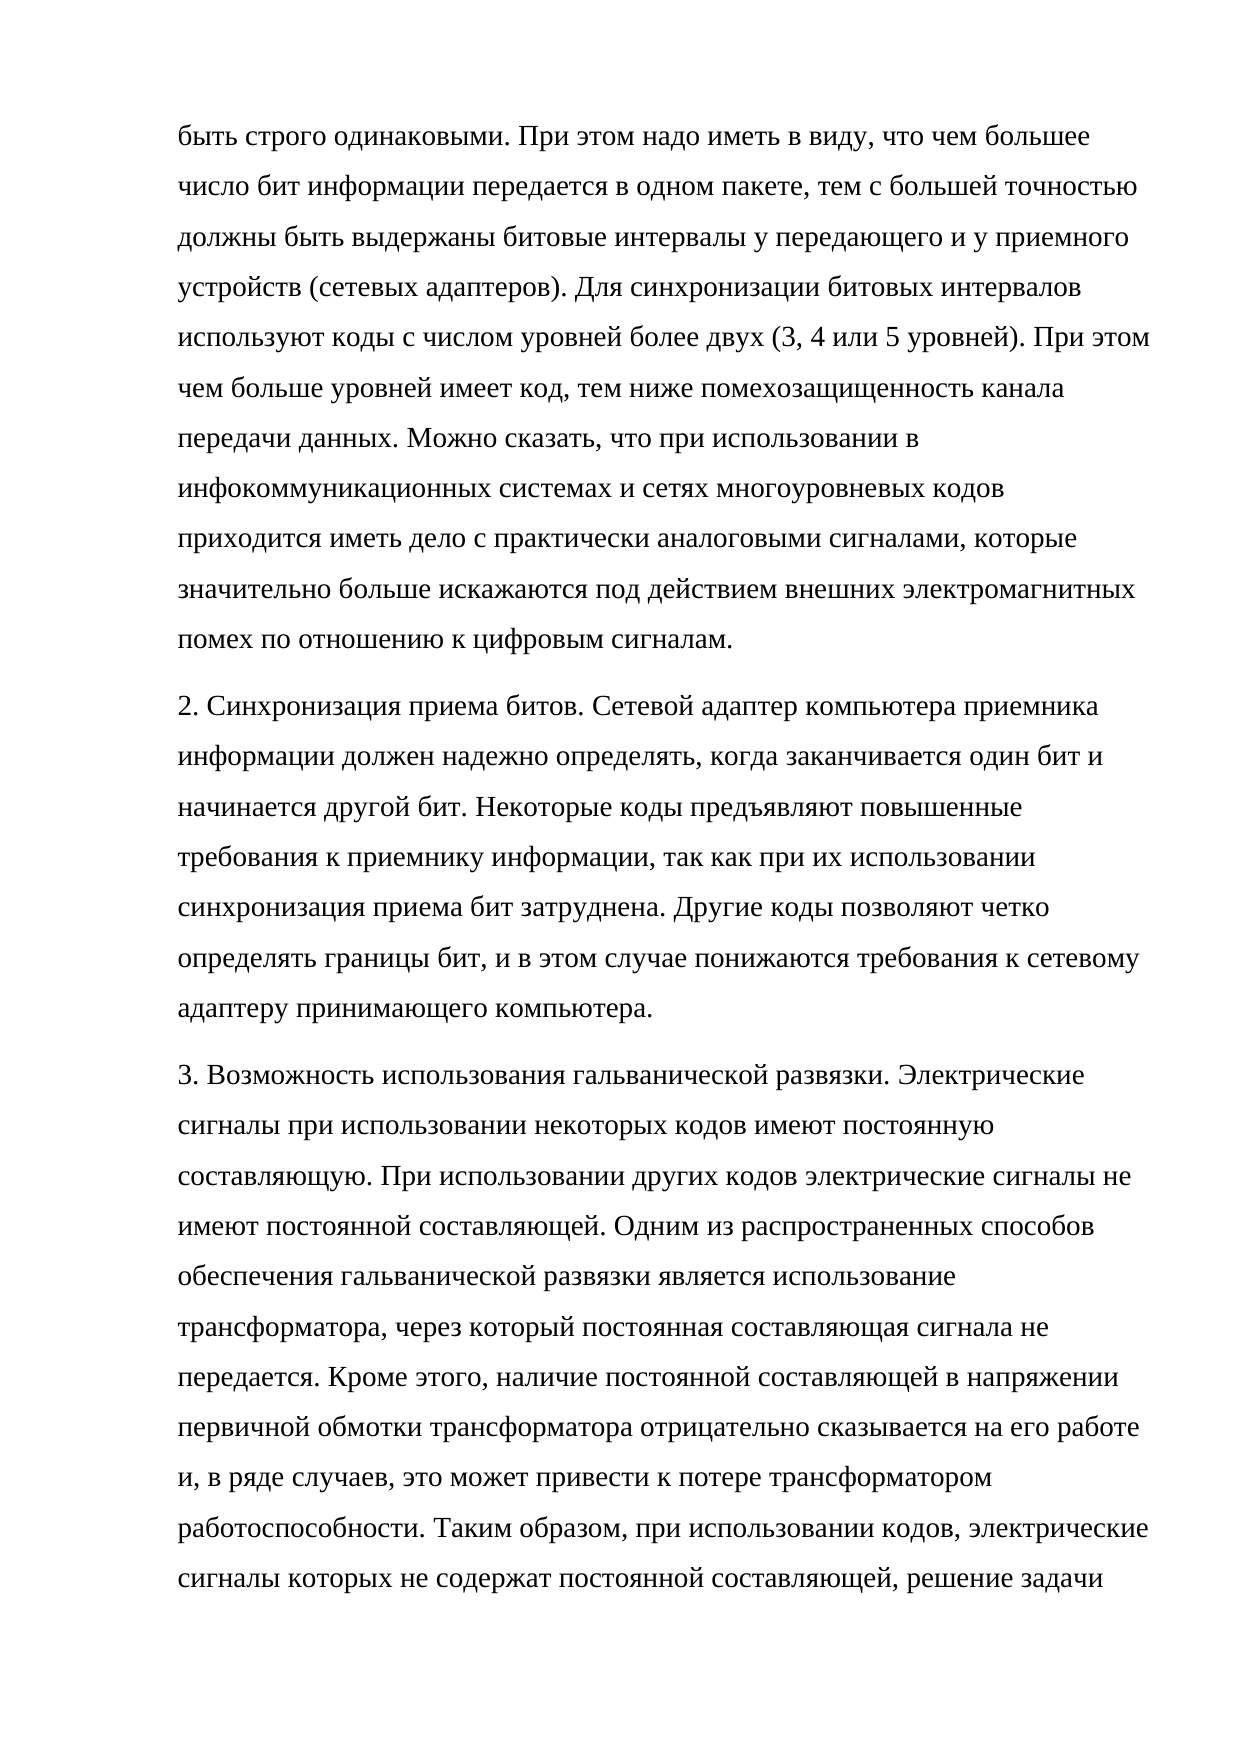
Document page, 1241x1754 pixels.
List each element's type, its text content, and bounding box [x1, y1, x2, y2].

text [177, 1057, 1152, 1594]
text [177, 118, 1152, 655]
text 2. Синхронизация приема битов. Сетевой адаптер компьютера приемника информации должен надежно определять, когда заканчивается один бит и начинается другой бит. Некоторые коды предъявляют повышенные требования к приемнику информации, так как при их использовании синхронизация приема бит затруднена. Другие коды позволяют четко определять границы бит, и в этом случае понижаются требования к сетевому адаптеру принимающего компьютера. [177, 688, 1152, 1024]
